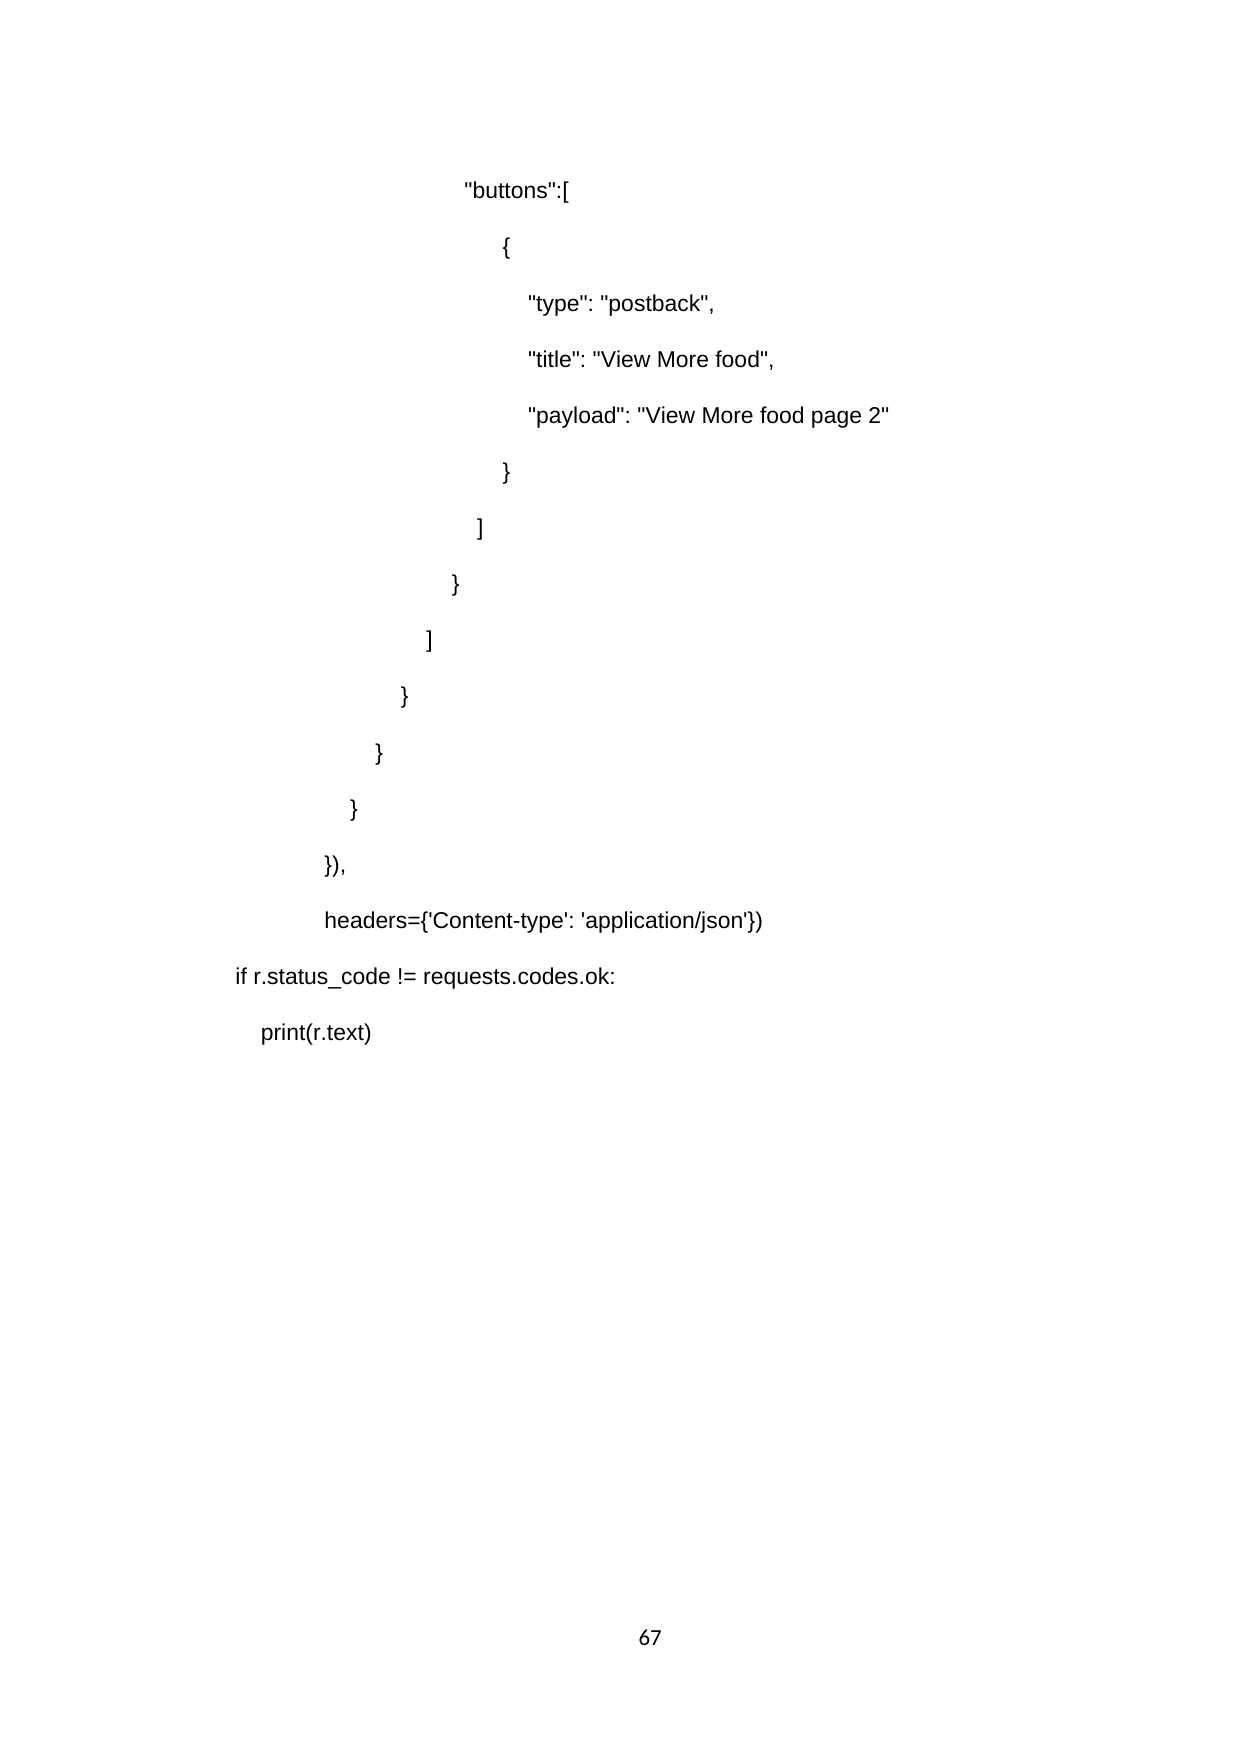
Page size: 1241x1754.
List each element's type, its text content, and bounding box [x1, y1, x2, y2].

text ] [210, 626, 1090, 653]
text } [210, 458, 1090, 484]
text }), [210, 851, 1090, 877]
text { [210, 233, 1090, 260]
text ] [210, 514, 1090, 540]
text } [210, 682, 1090, 709]
text "type": "postback", [210, 289, 1090, 316]
text print(r.text) [210, 1019, 1090, 1046]
text "buttons":[ [210, 177, 1090, 203]
text } [210, 739, 1090, 765]
text } [210, 795, 1090, 821]
text "payload": "View More food page 2" [210, 402, 1090, 428]
text } [210, 570, 1090, 597]
text "title": "View More food", [210, 346, 1090, 372]
text if r.status_code != requests.codes.ok: [210, 963, 1090, 989]
text headers={'Content-type': 'application/json'}) [210, 907, 1090, 933]
